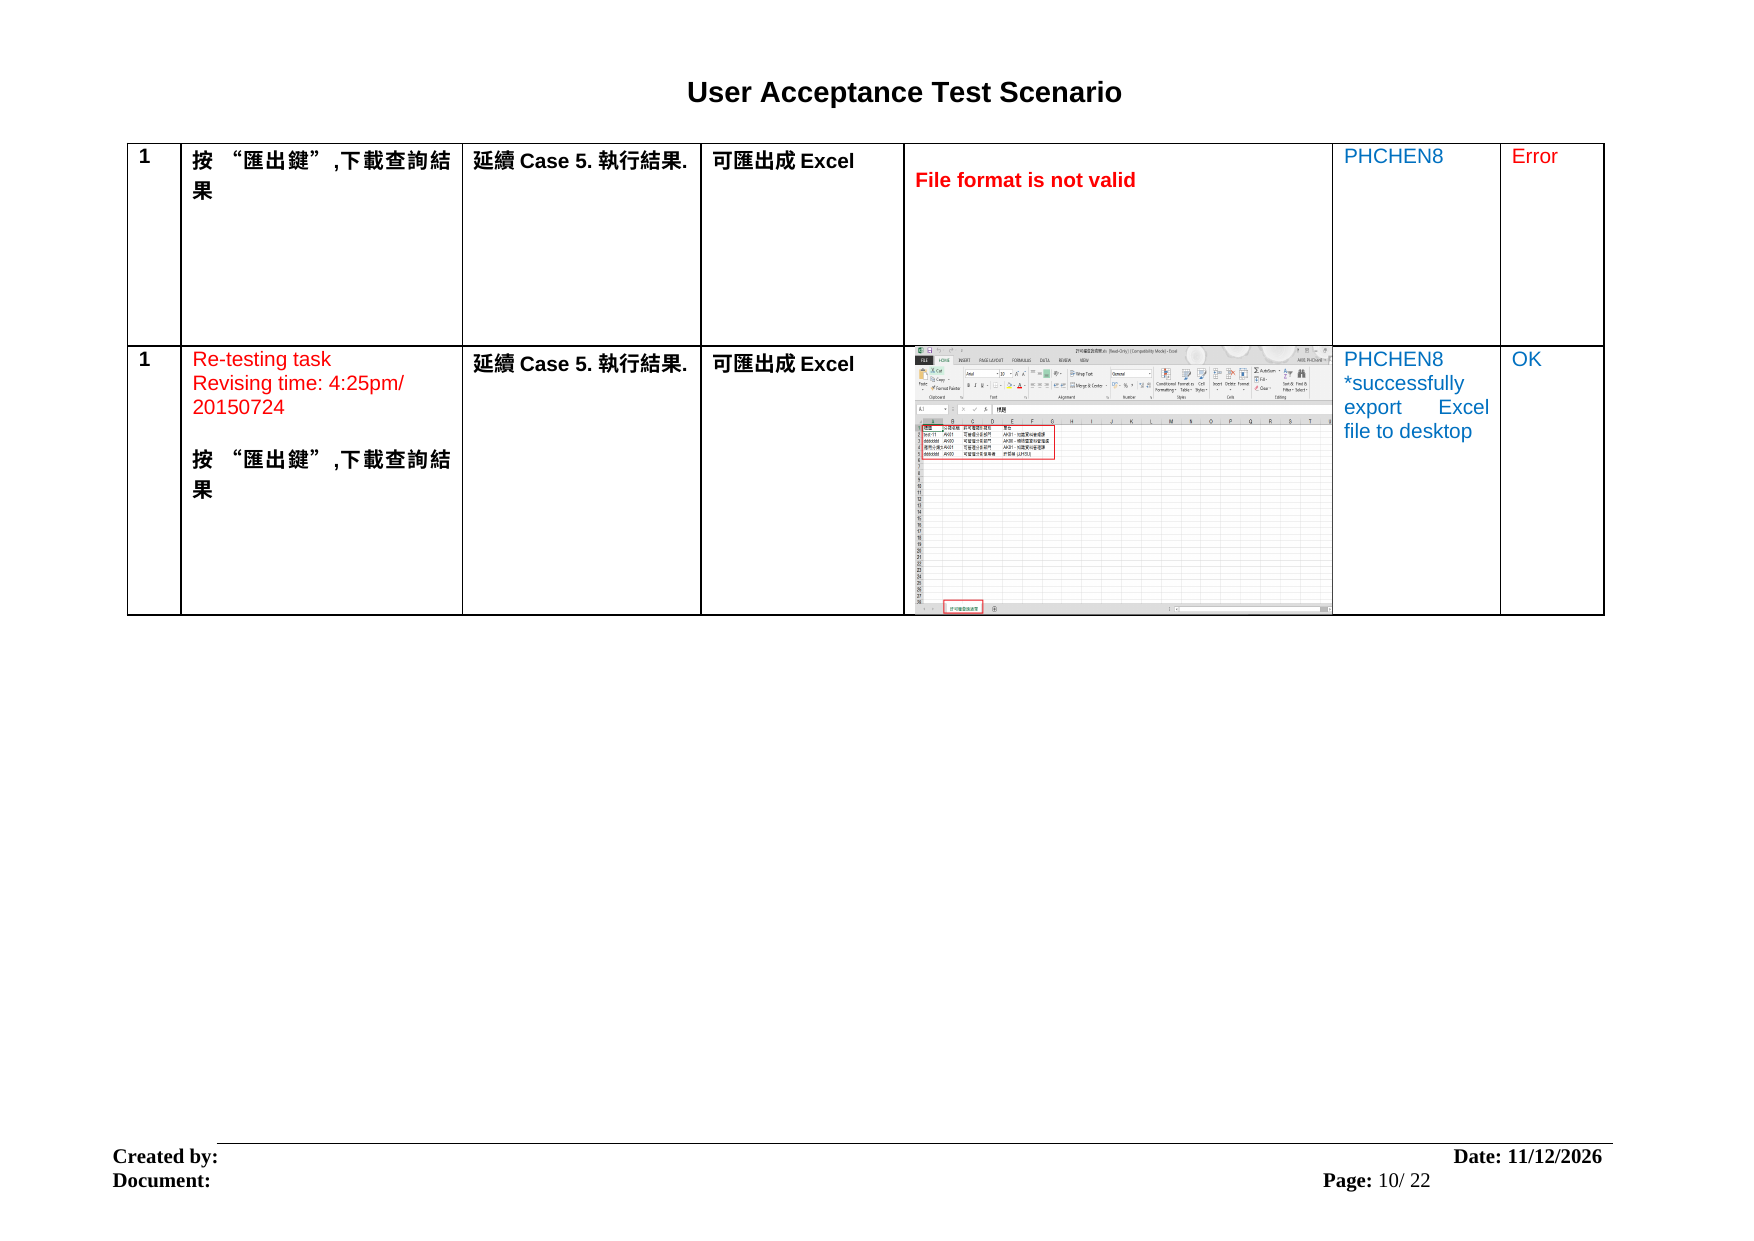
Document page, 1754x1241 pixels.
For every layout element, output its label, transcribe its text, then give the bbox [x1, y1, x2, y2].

table_cell [905, 347, 915, 614]
table_cell 可匯出成 Excel [702, 144, 903, 345]
table_cell 可匯出成 Excel [702, 347, 903, 614]
picture [915, 346, 1333, 615]
table_cell PHCHEN8 [1333, 144, 1500, 345]
table_cell Error [1501, 144, 1603, 345]
table_cell 延續Case 5. 執行結果. [463, 347, 700, 614]
table_cell 延續Case 5. 執行結果. [463, 144, 700, 345]
table_cell Re-testing task Revising time: 4:25pm/ 20150724 按 “匯出鍵”,下載查詢結果 [182, 347, 462, 614]
table_cell 按 “匯出鍵”,下載查詢結果 [182, 144, 462, 345]
table_cell File format is not valid [905, 144, 1332, 345]
table_cell 1 [128, 347, 180, 614]
table_cell PHCHEN8 *successfully export Excel file to desktop [1333, 347, 1500, 614]
table_cell 1 [128, 144, 180, 345]
table_cell OK [1501, 347, 1603, 614]
